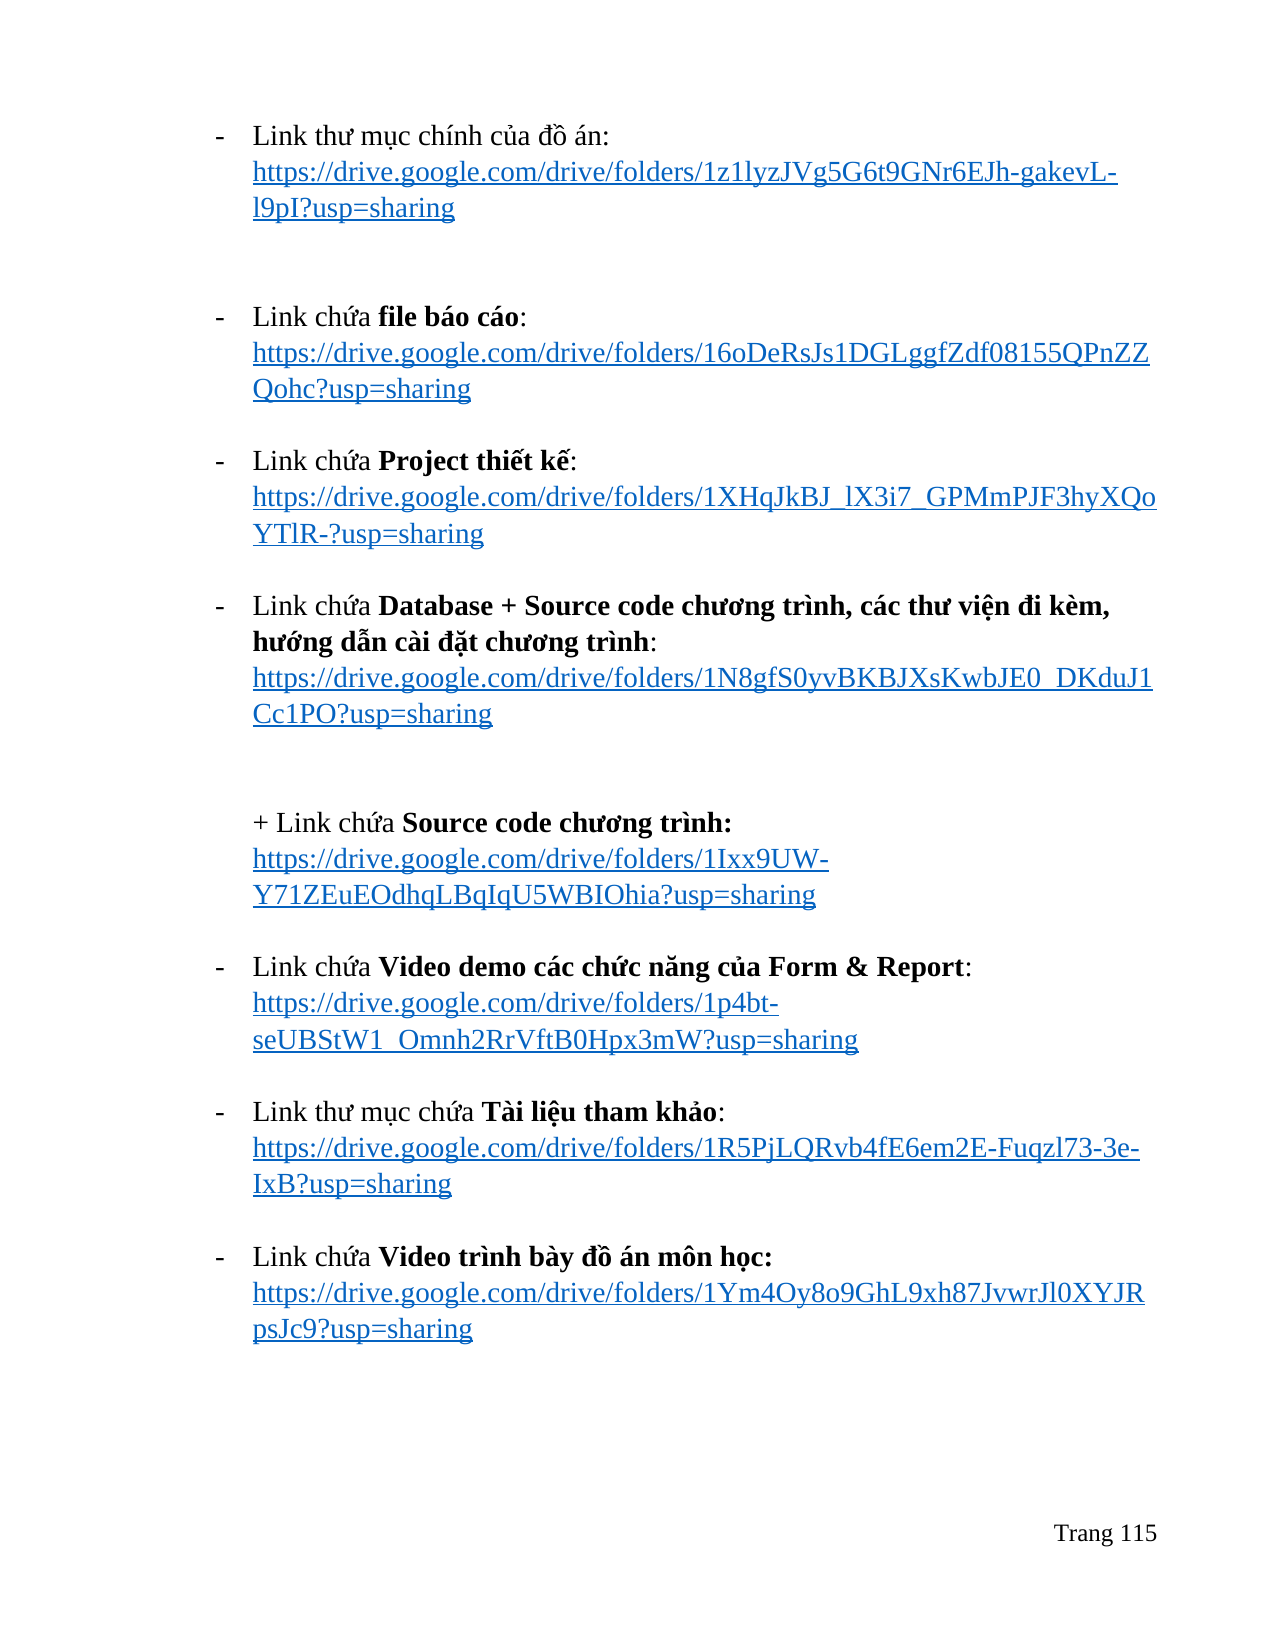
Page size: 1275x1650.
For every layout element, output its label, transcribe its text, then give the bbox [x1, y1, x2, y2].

list Link chứa Project thiết kế: https://drive.google.com/drive/folders/1XHqJkBJ_lX3i7_GPMmPJF3hyXQoYTlR-?usp=sharing [215, 443, 1157, 549]
list Link chứa file báo cáo: https://drive.google.com/drive/folders/16oDeRsJs1DGLggfZdf08155QPnZZQohc?usp=sharing [215, 299, 1157, 405]
list Link chứa Database + Source code chương trình, các thư viện đi kèm, hướng dẫn cài đặt chương trình: https://drive.google.com/drive/folders/1N8gfS0yvBKBJXsKwbJE0_DKduJ1Cc1PO?usp=sharing [215, 588, 1157, 730]
list Link chứa Video trình bày đồ án môn học: https://drive.google.com/drive/folders/1Ym4Oy8o9GhL9xh87JvwrJl0XYJRpsJc9?usp=sharing [215, 1239, 1157, 1344]
list Link chứa Video demo các chức năng của Form & Report: https://drive.google.com/drive/folders/1p4bt-seUBStW1_Omnh2RrVftB0Hpx3mW?usp=sharing [215, 949, 1157, 1055]
list + Link chứa Source code chương trình: https://drive.google.com/drive/folders/1Ixx9UW-Y71ZEuEOdhqLBqIqU5WBIOhia?usp=sharing [252, 805, 1157, 911]
list Link thư mục chính của đồ án: https://drive.google.com/drive/folders/1z1lyzJVg5G6t9GNr6EJh-gakevL-l9pI?usp=sharing [215, 118, 1157, 224]
list Link thư mục chứa Tài liệu tham khảo: https://drive.google.com/drive/folders/1R5PjLQRvb4fE6em2E-Fuqzl73-3e-IxB?usp=sharing [215, 1094, 1157, 1200]
